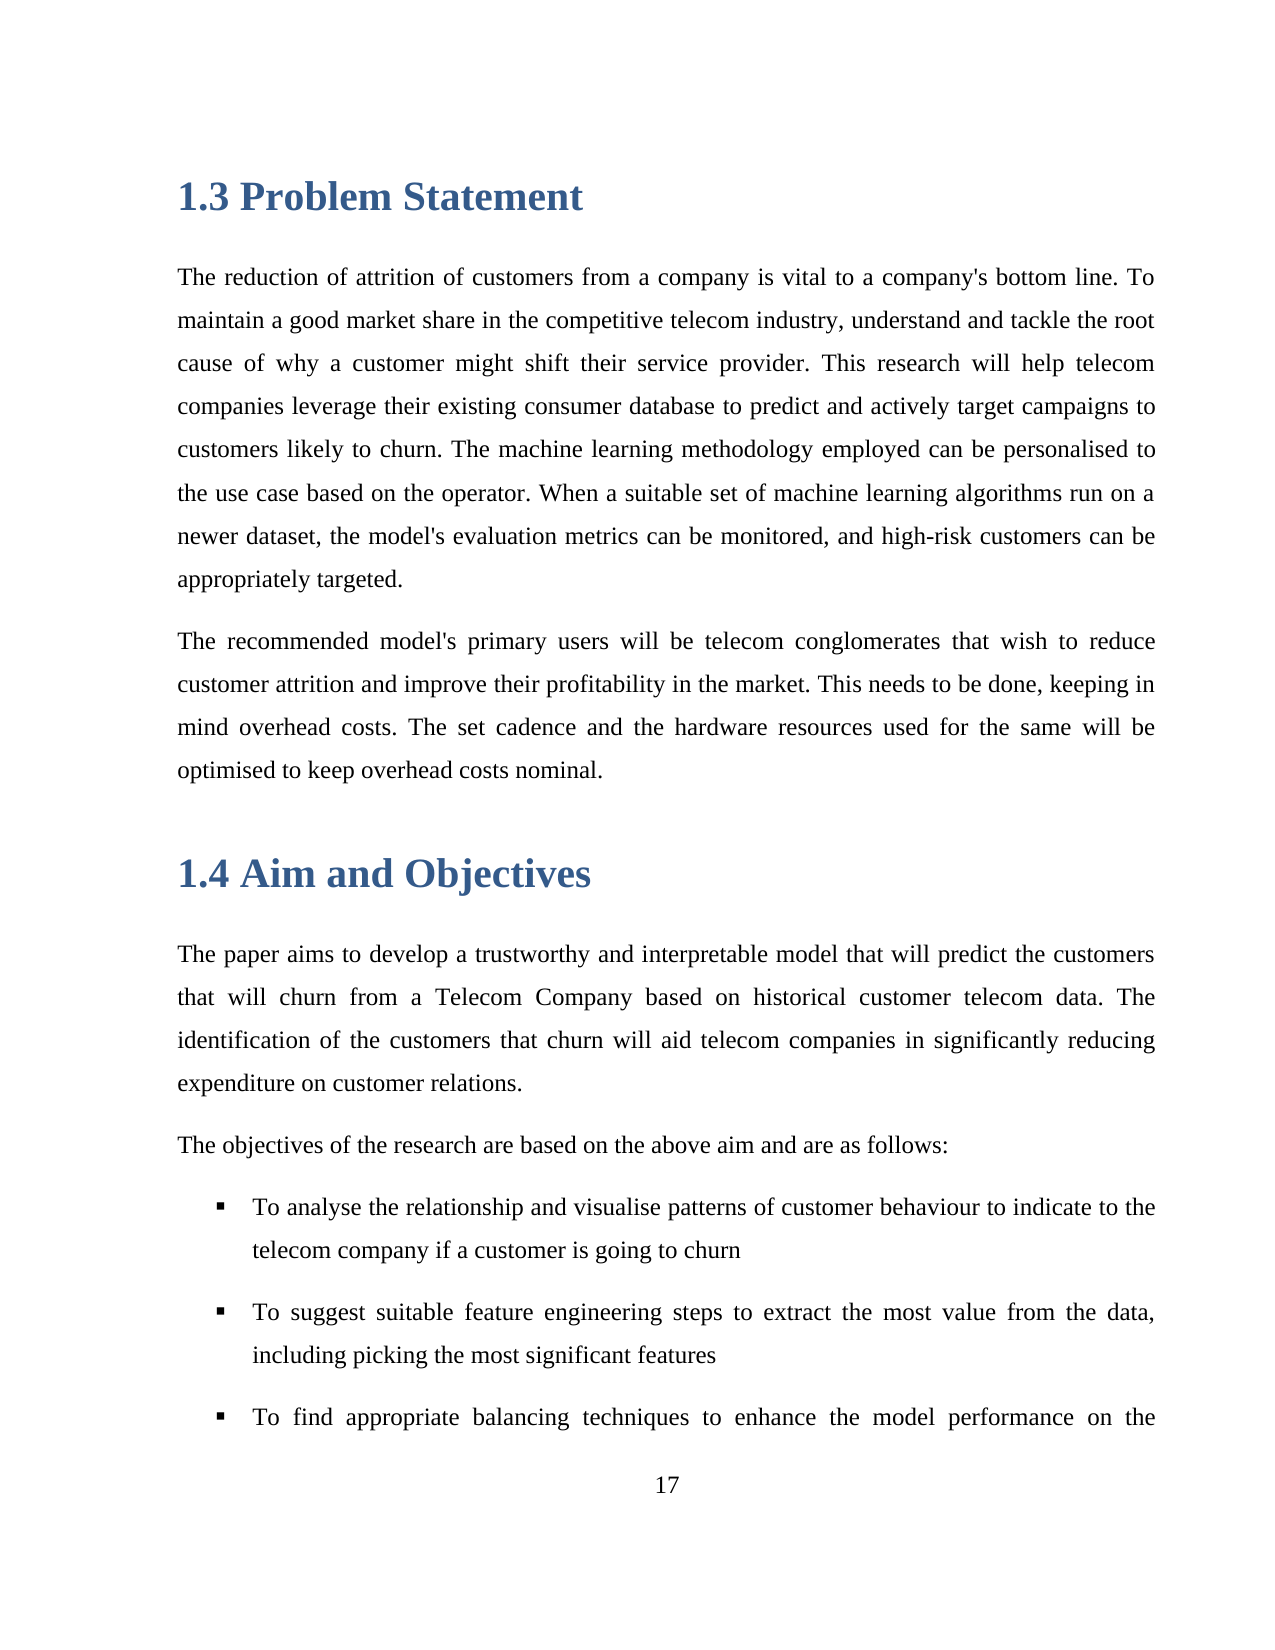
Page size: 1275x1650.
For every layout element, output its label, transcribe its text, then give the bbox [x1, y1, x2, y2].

text The paper aims to develop a trustworthy and interpretable model that will predict the customers that will churn from a Telecom Company based on historical customer telecom data. The identification of the customers that churn will aid telecom companies in significantly reducing expenditure on customer relations. [177, 939, 1156, 1097]
text The reduction of attrition of customers from a company is vital to a company's bottom line. To maintain a good market share in the competitive telecom industry, understand and tackle the root cause of why a customer might shift their service provider. This research will help telecom companies leverage their existing consumer database to predict and actively target campaigns to customers likely to churn. The machine learning methodology employed can be personalised to the use case based on the operator. When a suitable set of machine learning algorithms run on a newer dataset, the model's evaluation metrics can be monitored, and high-risk customers can be appropriately targeted. [177, 262, 1156, 593]
text The recommended model's primary users will be telecom conglomerates that wish to reduce customer attrition and improve their profitability in the market. This needs to be done, keeping in mind overhead costs. The set cadence and the hardware resources used for the same will be optimised to keep overhead costs nominal. [177, 626, 1156, 784]
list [214, 1402, 1156, 1431]
list To suggest suitable feature engineering steps to extract the most value from the data, including picking the most significant features [214, 1297, 1156, 1369]
subtitle 1.3 Problem Statement [177, 171, 1156, 219]
subtitle 1.4 Aim and Objectives [177, 848, 1156, 896]
text The objectives of the research are based on the above aim and are as follows: [177, 1130, 1156, 1159]
list To analyse the relationship and visualise patterns of customer behaviour to indicate to the telecom company if a customer is going to churn [214, 1192, 1156, 1264]
